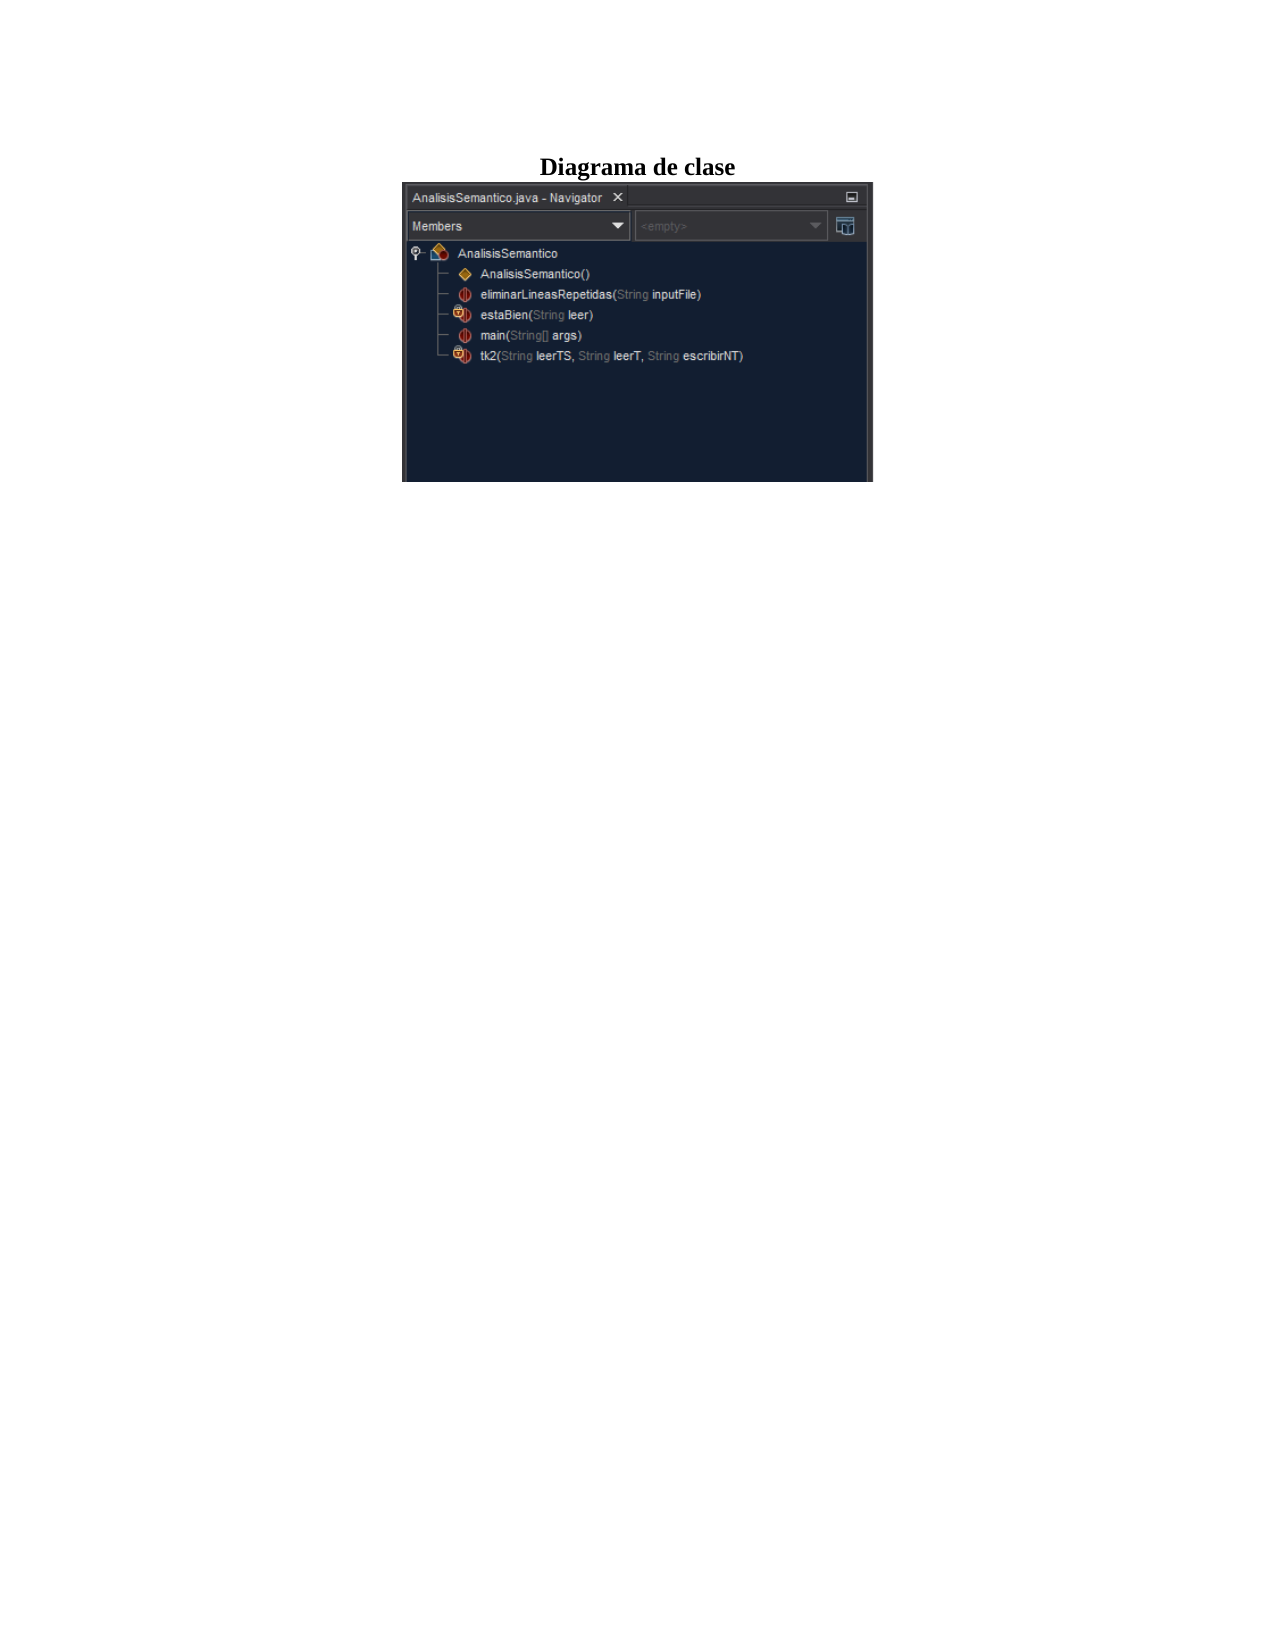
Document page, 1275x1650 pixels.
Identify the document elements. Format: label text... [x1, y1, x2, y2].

picture [402, 182, 874, 482]
subtitle Diagrama de clase [177, 152, 1098, 181]
